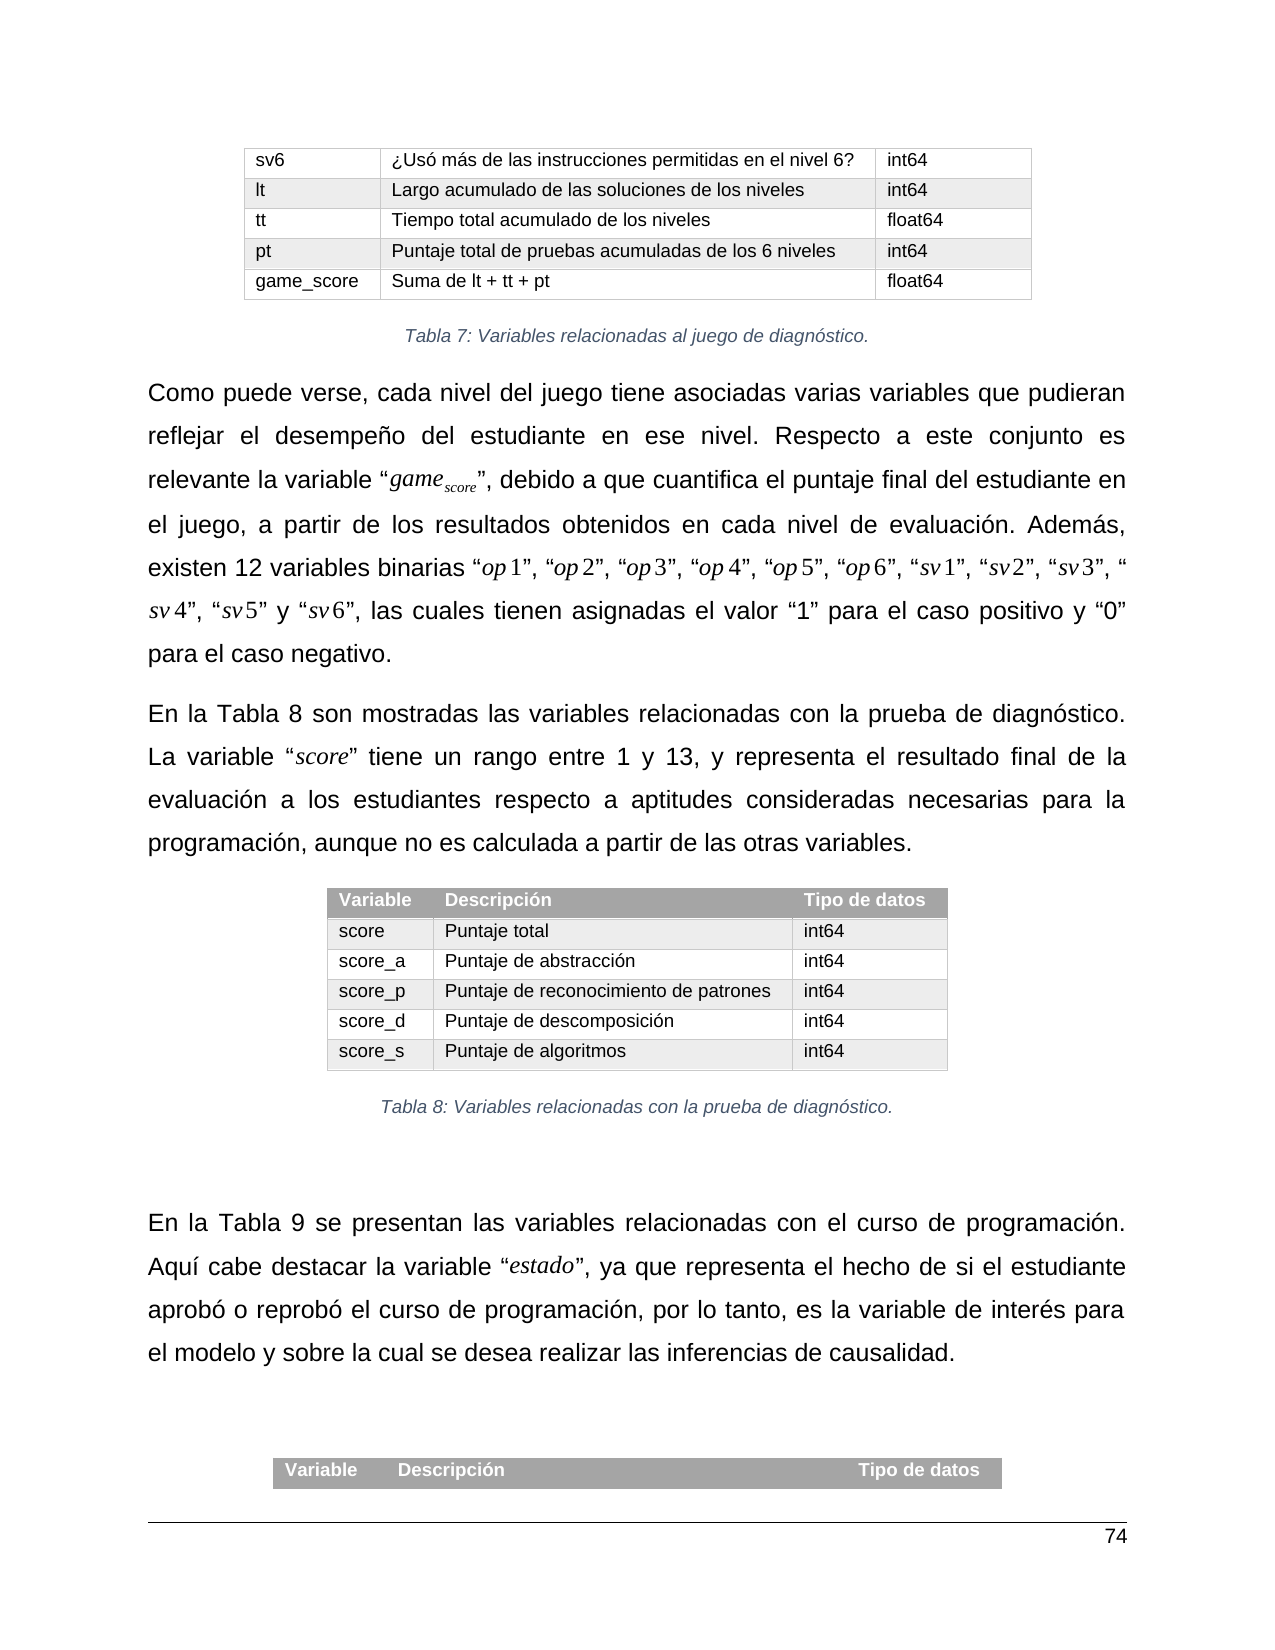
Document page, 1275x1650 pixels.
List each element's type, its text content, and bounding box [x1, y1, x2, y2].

table_header Tipo de datos [793, 889, 947, 918]
table_header Tipo de datos [847, 1459, 1001, 1488]
table_cell Puntaje total [434, 920, 792, 949]
table_header Descripción [387, 1459, 846, 1488]
table_cell pt [245, 239, 380, 268]
table_header Variable [328, 889, 433, 918]
table_header Variable [274, 1459, 386, 1488]
text Como puede verse, cada nivel del juego tiene asociadas varias variables que pudieran reflejar el desempeño del estudiante en ese nivel. Respecto a este conjunto es relevante la variable “”, debido a que cuantifica el puntaje final del estudiante en el juego, a partir de los resultados obtenidos en cada nivel de evaluación. Además, existen 12 variables binarias “”, “”, “”, “”, “”, “”, “”, “”, “”, “”, “” y “”, las cuales tienen asignadas el valor “1” para el caso positivo y “0” para el caso negativo. [148, 378, 1127, 668]
table_cell lt [245, 179, 380, 208]
table_cell score_p [328, 980, 433, 1009]
table_cell Puntaje de algoritmos [434, 1040, 792, 1069]
table_cell Puntaje de descomposición [434, 1010, 792, 1039]
table_cell int64 [793, 950, 947, 979]
table_cell int64 [793, 980, 947, 1009]
table_cell ¿Usó más de las instrucciones permitidas en el nivel 6? [381, 149, 875, 178]
table_cell score_d [328, 1010, 433, 1039]
table_cell float64 [876, 270, 1031, 299]
table_cell int64 [876, 149, 1031, 178]
table_cell int64 [876, 179, 1031, 208]
table_cell score_a [328, 950, 433, 979]
table_cell Puntaje de abstracción [434, 950, 792, 979]
table_cell int64 [876, 239, 1031, 268]
table_cell tt [245, 209, 380, 238]
table_cell int64 [793, 920, 947, 949]
text En la Tabla 8 son mostradas las variables relacionadas con la prueba de diagnóstico. La variable “” tiene un rango entre 1 y 13, y representa el resultado final de la evaluación a los estudiantes respecto a aptitudes consideradas necesarias para la programación, aunque no es calculada a partir de las otras variables. [148, 699, 1127, 857]
table_cell float64 [876, 209, 1031, 238]
table_cell Suma de lt + tt + pt [381, 270, 875, 299]
text Tabla 8: Variables relacionadas con la prueba de diagnóstico. [148, 1096, 1127, 1117]
table_cell int64 [793, 1040, 947, 1069]
text En la Tabla 9 se presentan las variables relacionadas con el curso de programación. Aquí cabe destacar la variable “”, ya que representa el hecho de si el estudiante aprobó o reprobó el curso de programación, por lo tanto, es la variable de interés para el modelo y sobre la cual se desea realizar las inferencias de causalidad. [148, 1208, 1127, 1367]
table_cell Puntaje total de pruebas acumuladas de los 6 niveles [381, 239, 875, 268]
table_cell sv6 [245, 149, 380, 178]
table_cell score_s [328, 1040, 433, 1069]
table_cell game_score [245, 270, 380, 299]
table_cell Tiempo total acumulado de los niveles [381, 209, 875, 238]
table_cell score [328, 920, 433, 949]
table_cell int64 [793, 1010, 947, 1039]
text Tabla 7: Variables relacionadas al juego de diagnóstico. [148, 325, 1127, 346]
table_header Descripción [434, 889, 792, 918]
table_cell Largo acumulado de las soluciones de los niveles [381, 179, 875, 208]
table_cell Puntaje de reconocimiento de patrones [434, 980, 792, 1009]
